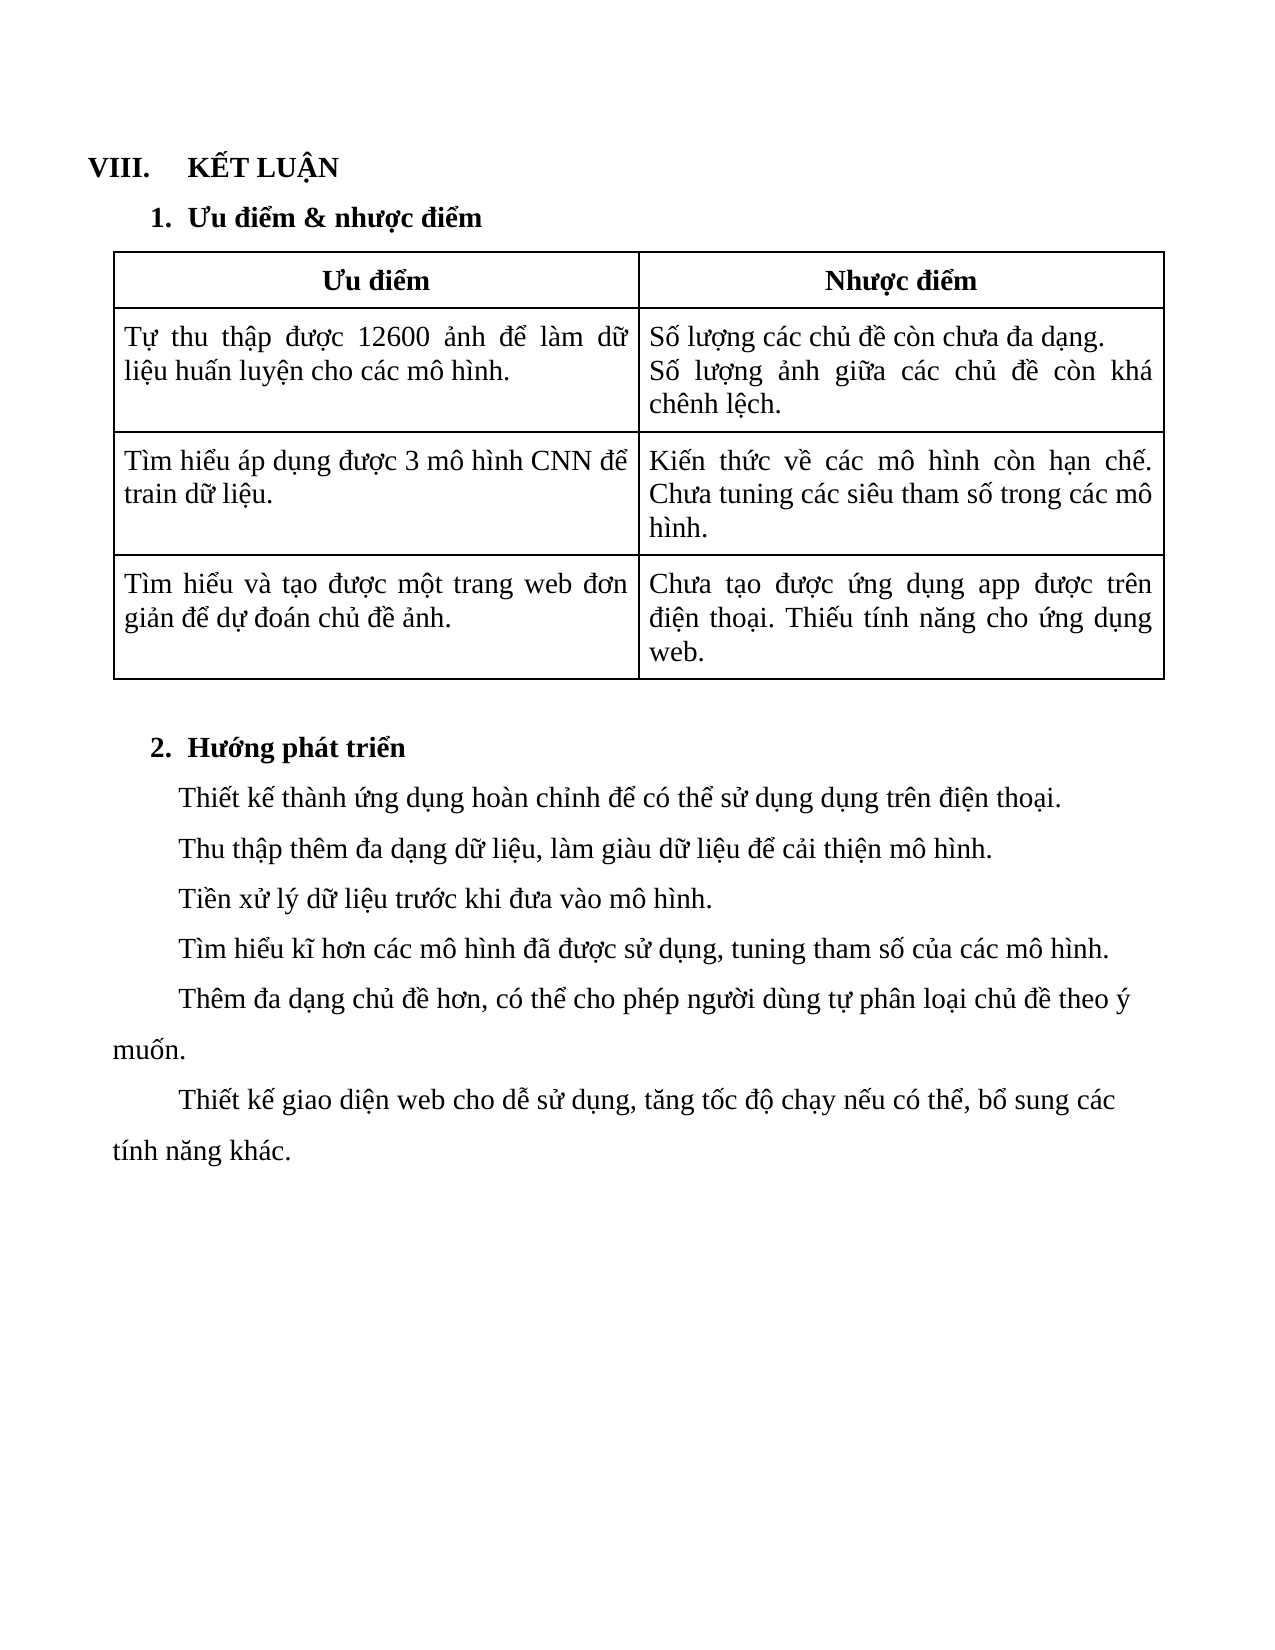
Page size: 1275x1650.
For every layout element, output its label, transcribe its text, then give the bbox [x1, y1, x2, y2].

table_cell Tìm hiểu áp dụng được 3 mô hình CNN để train dữ liệu. [115, 433, 638, 554]
text Thêm đa dạng chủ đề hơn, có thể cho phép người dùng tự phân loại chủ đề theo ý muốn. [112, 982, 1160, 1066]
table_cell Chưa tạo được ứng dụng app được trên điện thoại. Thiếu tính năng cho ứng dụng web. [640, 556, 1163, 678]
subtitle KẾT LUẬN [150, 150, 1160, 183]
subtitle Ưu điểm & nhược điểm [150, 200, 1160, 234]
text Thiết kế giao diện web cho dễ sử dụng, tăng tốc độ chạy nếu có thể, bổ sung các tính năng khác. [112, 1082, 1160, 1166]
text Tiền xử lý dữ liệu trước khi đưa vào mô hình. [112, 881, 1160, 914]
table_cell Tự thu thập được 12600 ảnh để làm dữ liệu huấn luyện cho các mô hình. [115, 309, 638, 431]
table_cell Kiến thức về các mô hình còn hạn chế. Chưa tuning các siêu tham số trong các mô hình. [640, 433, 1163, 554]
text Thu thập thêm đa dạng dữ liệu, làm giàu dữ liệu để cải thiện mô hình. [112, 831, 1160, 864]
table_cell Số lượng các chủ đề còn chưa đa dạng. Số lượng ảnh giữa các chủ đề còn khá chênh lệch. [640, 309, 1163, 431]
table_cell Tìm hiểu và tạo được một trang web đơn giản để dự đoán chủ đề ảnh. [115, 556, 638, 678]
subtitle Hướng phát triển [150, 730, 1160, 764]
text Tìm hiểu kĩ hơn các mô hình đã được sử dụng, tuning tham số của các mô hình. [112, 931, 1160, 965]
table_header Nhược điểm [640, 253, 1163, 307]
text Thiết kế thành ứng dụng hoàn chỉnh để có thể sử dụng dụng trên điện thoại. [112, 780, 1160, 814]
table_header Ưu điểm [115, 253, 638, 307]
